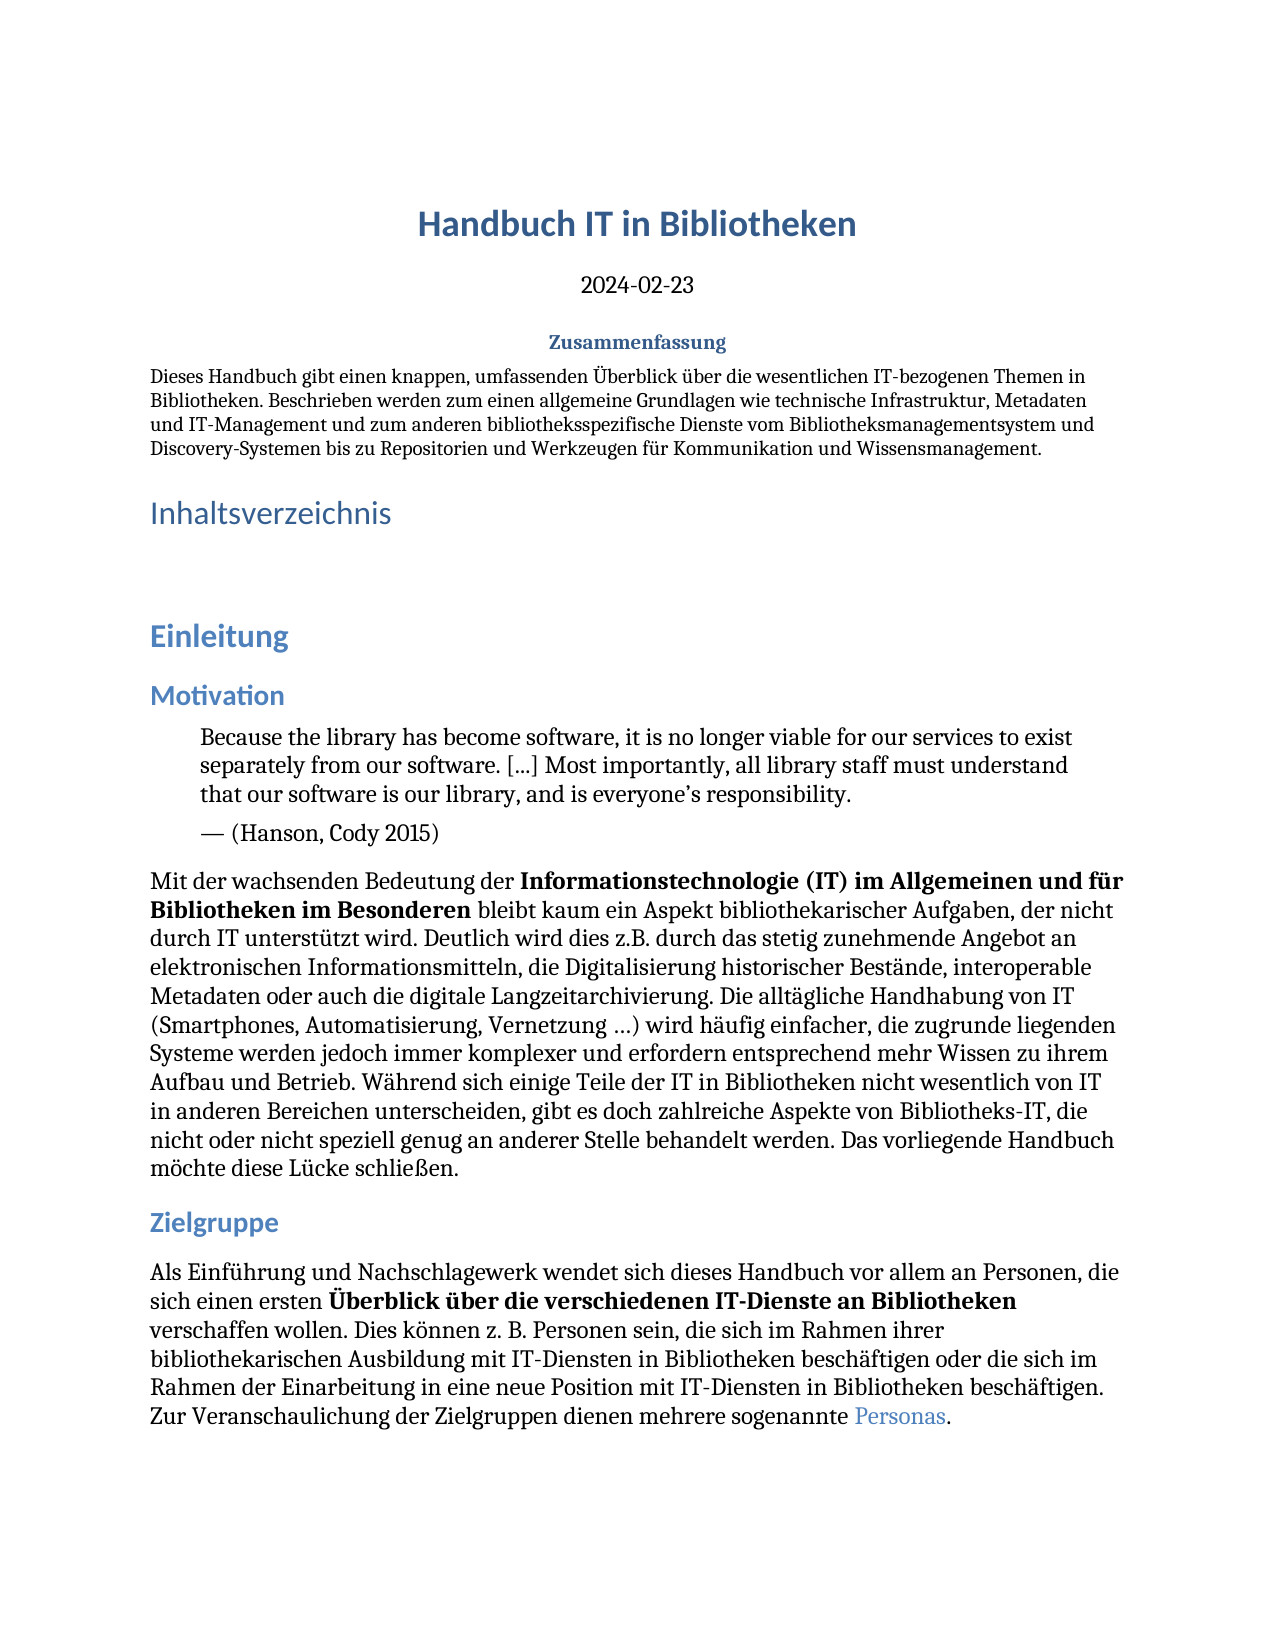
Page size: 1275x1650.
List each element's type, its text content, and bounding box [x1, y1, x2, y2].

text Als Einführung und Nachschlagewerk wendet sich dieses Handbuch vor allem an Personen, die sich einen ersten Überblick über die verschiedenen IT-Dienste an Bibliotheken verschaffen wollen. Dies können z. B. Personen sein, die sich im Rahmen ihrer bibliothekarischen Ausbildung mit IT-Diensten in Bibliotheken beschäftigen oder die sich im Rahmen der Einarbeitung in eine neue Position mit IT-Diensten in Bibliotheken beschäftigen. Zur Veranschaulichung der Zielgruppen dienen mehrere sogenannte Personas. [150, 1258, 1125, 1431]
text Dieses Handbuch gibt einen knappen, umfassenden Überblick über die wesentlichen IT-bezogenen Themen in Bibliotheken. Beschrieben werden zum einen allgemeine Grundlagen wie technische Infrastruktur, Metadaten und IT-Management und zum anderen bibliotheksspezifische Dienste vom Bibliotheksmanagementsystem und Discovery-Systemen bis zu Repositorien und Werkzeugen für Kommunikation und Wissensmanagement. [150, 365, 1125, 461]
title Zusammenfassung [150, 331, 1125, 355]
title Handbuch IT in Bibliotheken [150, 200, 1125, 246]
text Because the library has become software, it is no longer viable for our services to exist separately from our software. [...] Most importantly, all library staff must understand that our software is our library, and is everyone’s responsibility. [200, 723, 1075, 809]
subtitle Motivation [150, 677, 1125, 712]
text — (Hanson, Cody 2015) [200, 819, 1075, 848]
text 2024-02-23 [150, 271, 1125, 299]
subtitle Einleitung [150, 615, 1125, 656]
subtitle Zielgruppe [150, 1204, 1125, 1239]
text Mit der wachsenden Bedeutung der Informationstechnologie (IT) im Allgemeinen und für Bibliotheken im Besonderen bleibt kaum ein Aspekt bibliothekarischer Aufgaben, der nicht durch IT unterstützt wird. Deutlich wird dies z.B. durch das stetig zunehmende Angebot an elektronischen Informationsmitteln, die Digitalisierung historischer Bestände, interoperable Metadaten oder auch die digitale Langzeitarchivierung. Die alltägliche Handhabung von IT (Smartphones, Automatisierung, Vernetzung …) wird häufig einfacher, die zugrunde liegenden Systeme werden jedoch immer komplexer und erfordern entsprechend mehr Wissen zu ihrem Aufbau und Betrieb. Während sich einige Teile der IT in Bibliotheken nicht wesentlich von IT in anderen Bereichen unterscheiden, gibt es doch zahlreiche Aspekte von Bibliotheks-IT, die nicht oder nicht speziell genug an anderer Stelle behandelt werden. Das vorliegende Handbuch möchte diese Lücke schließen. [150, 867, 1125, 1183]
